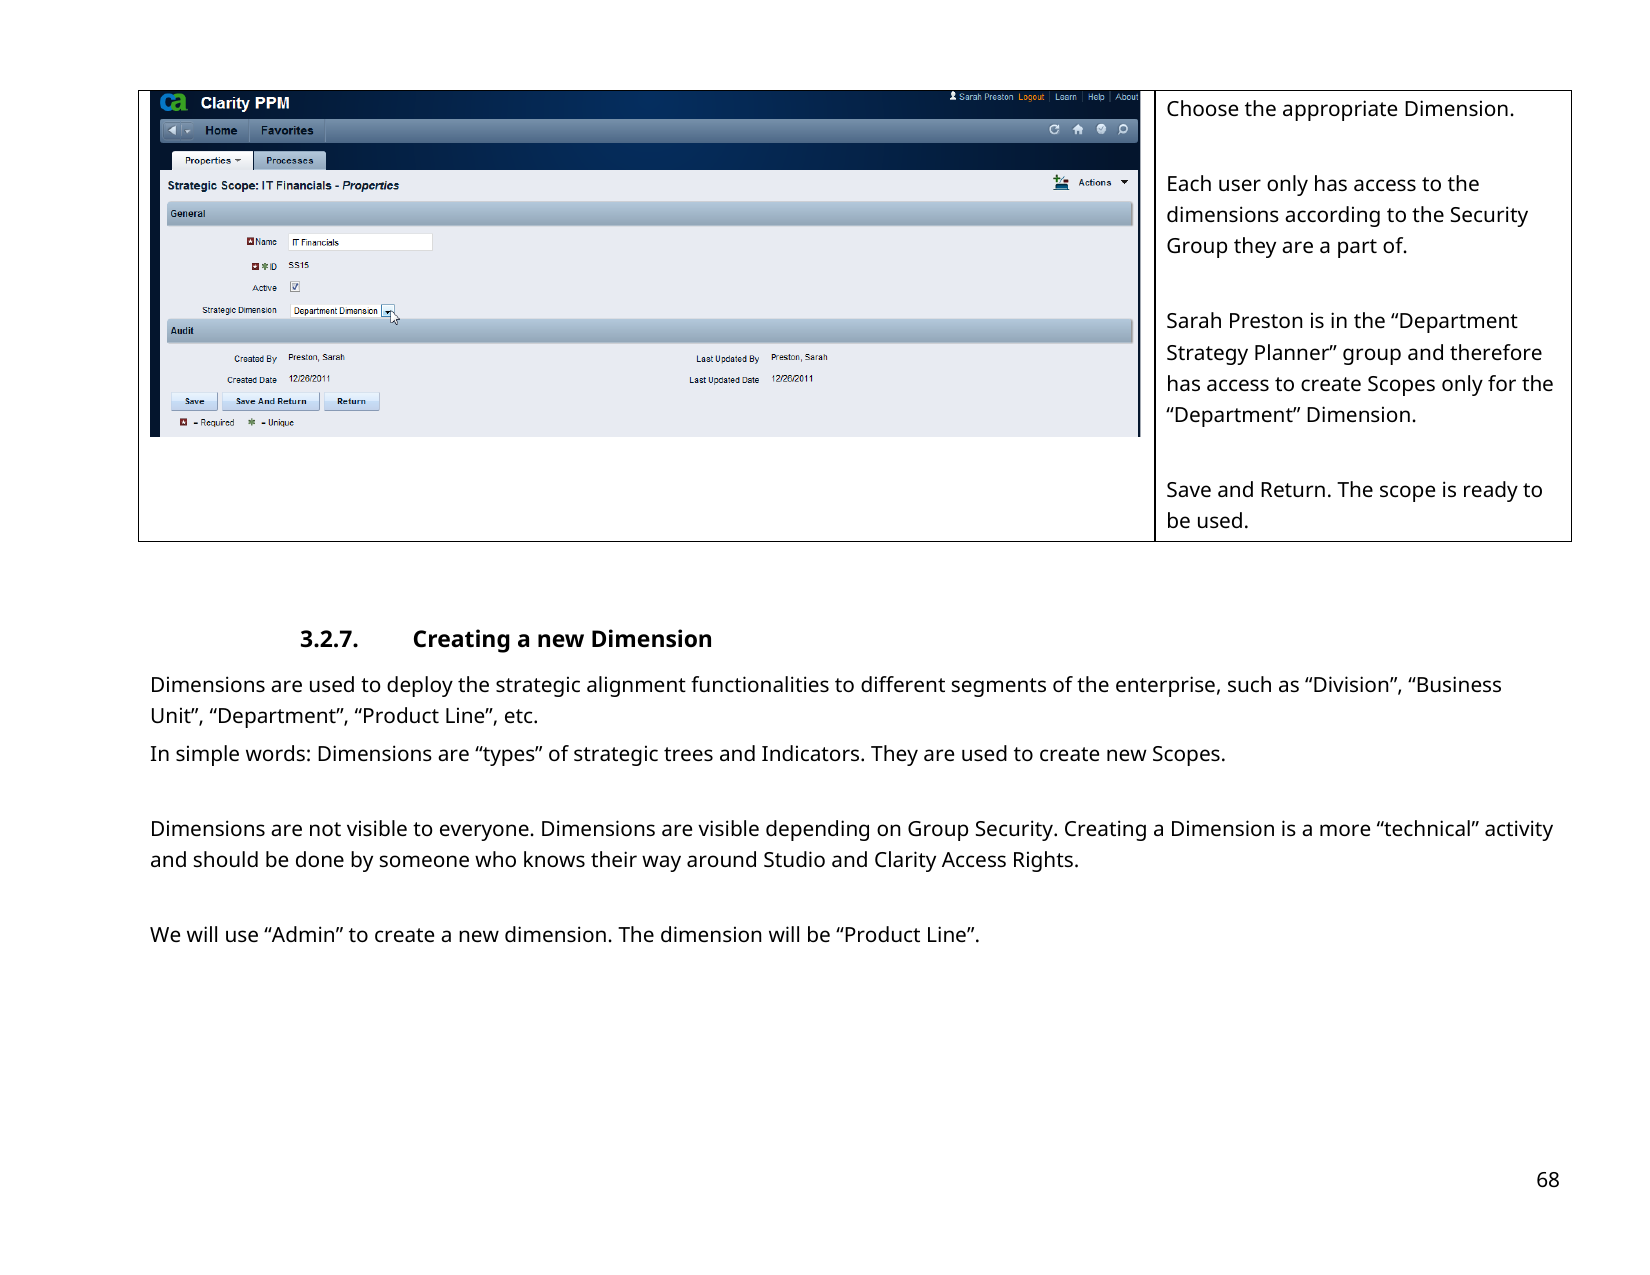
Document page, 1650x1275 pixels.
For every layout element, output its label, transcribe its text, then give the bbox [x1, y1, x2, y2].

text In simple words: Dimensions are “types” of strategic trees and Indicators. They are used to create new Scopes. [150, 736, 1560, 767]
text We will use “Admin” to create a new dimension. The dimension will be “Product Line”. [150, 917, 1560, 948]
text Dimensions are used to deploy the strategic alignment functionalities to different segments of the enterprise, such as “Division”, “Business Unit”, “Department”, “Product Line”, etc. [150, 667, 1560, 729]
table_cell Choose the appropriate Dimension. Each user only has access to the dimensions according to the Security Group they are a part of. Sarah Preston is in the “Department Strategy Planner” group and therefore has access to create Scopes only for the “Department” Dimension. Save and Return. The scope is ready to be used. [1156, 91, 1571, 541]
table_cell [139, 91, 1154, 541]
text Dimensions are not visible to everyone. Dimensions are visible depending on Group Security. Creating a Dimension is a more “technical” activity and should be done by someone who knows their way around Studio and Clarity Access Rights. [150, 811, 1560, 873]
subtitle Creating a new Dimension [300, 623, 1560, 654]
picture [150, 91, 1141, 437]
